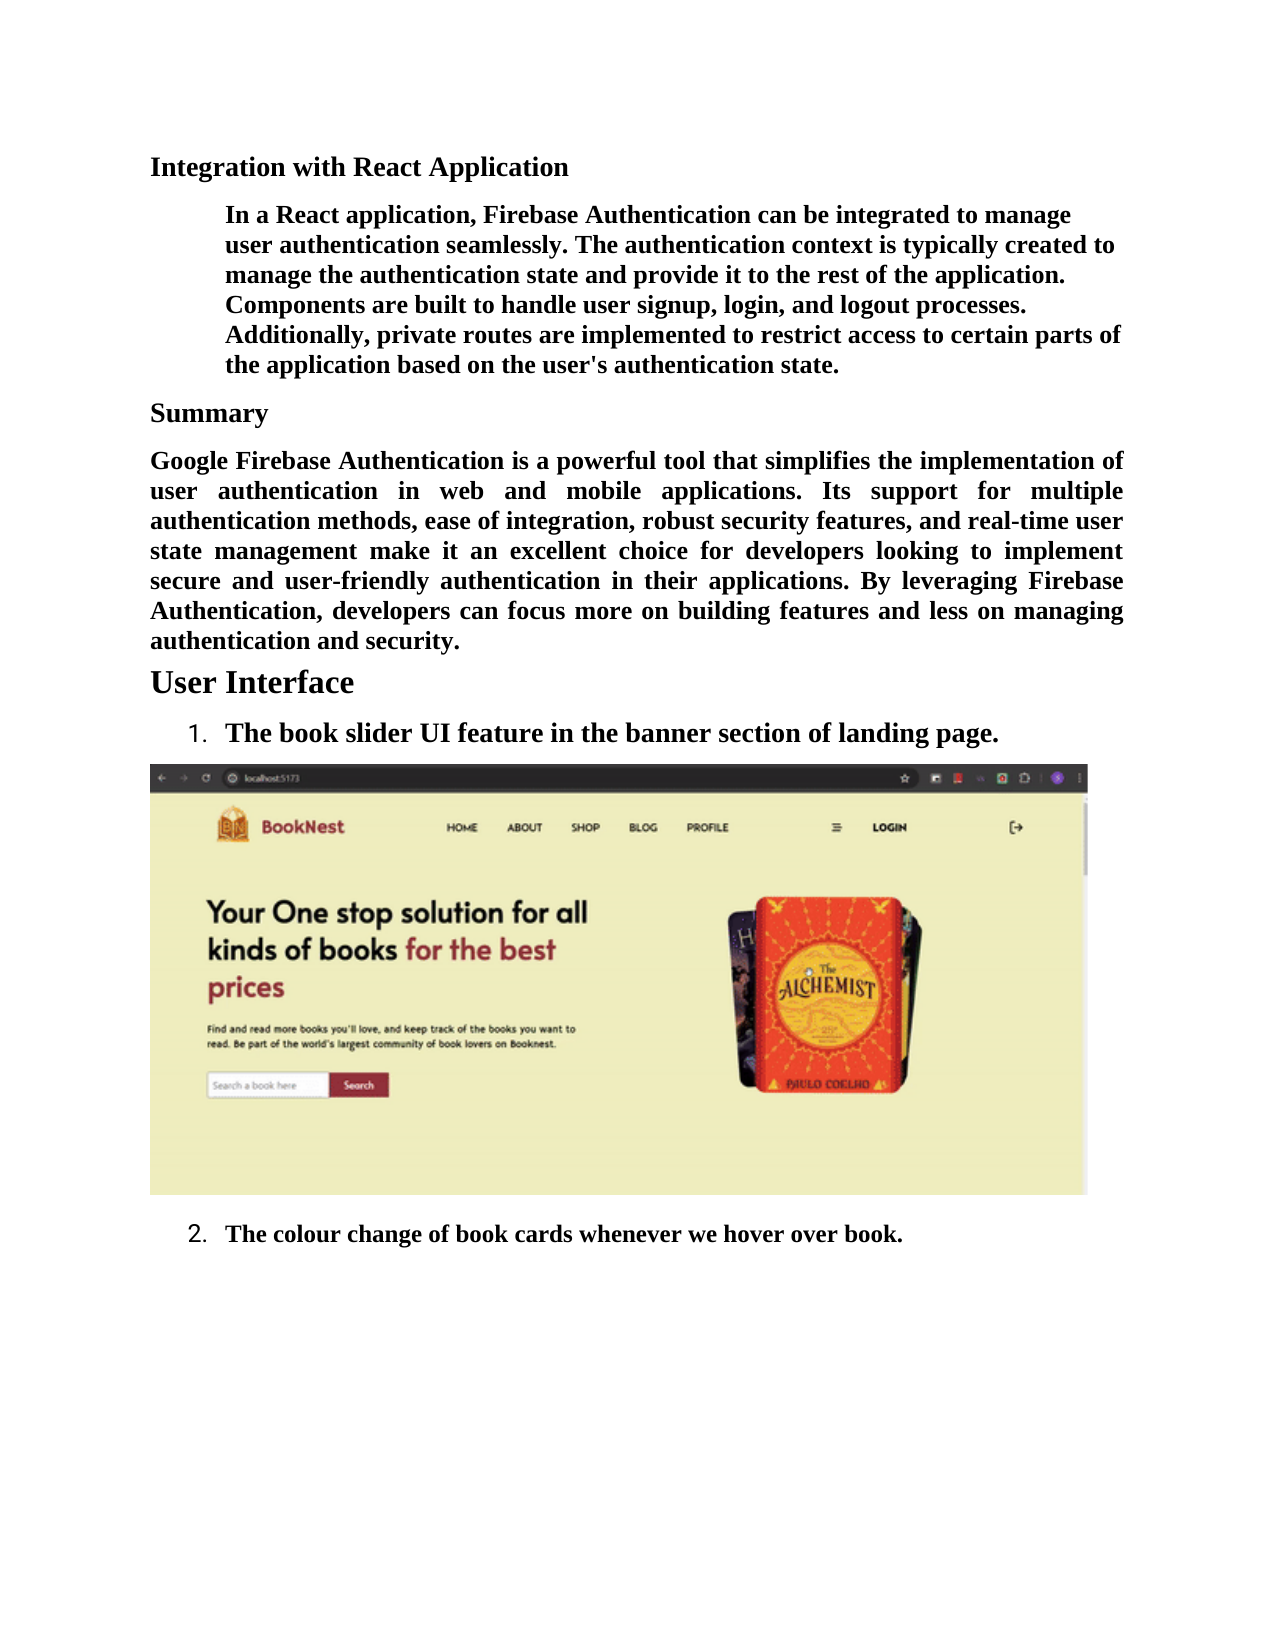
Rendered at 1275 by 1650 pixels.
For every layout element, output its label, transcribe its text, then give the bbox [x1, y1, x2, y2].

picture [150, 764, 1088, 1195]
list The colour change of book cards whenever we hover over book. [187, 1219, 1125, 1249]
text Summary [150, 396, 1125, 428]
text In a React application, Firebase Authentication can be integrated to manage user authentication seamlessly. The authentication context is typically created to manage the authentication state and provide it to the rest of the application. Components are built to handle user signup, login, and logout processes. Additionally, private routes are implemented to restrict access to certain parts of the application based on the user's authentication state. [225, 199, 1125, 379]
text Google Firebase Authentication is a powerful tool that simplifies the implementation of user authentication in web and mobile applications. Its support for multiple authentication methods, ease of integration, robust security features, and real-time user state management make it an excellent choice for developers looking to implement secure and user-friendly authentication in their applications. By leveraging Firebase Authentication, developers can focus more on building features and less on managing authentication and security. [150, 445, 1125, 655]
text User Interface [150, 671, 1125, 699]
list The book slider UI feature in the banner section of landing page. [187, 716, 1125, 748]
text Integration with React Application [150, 150, 1125, 182]
